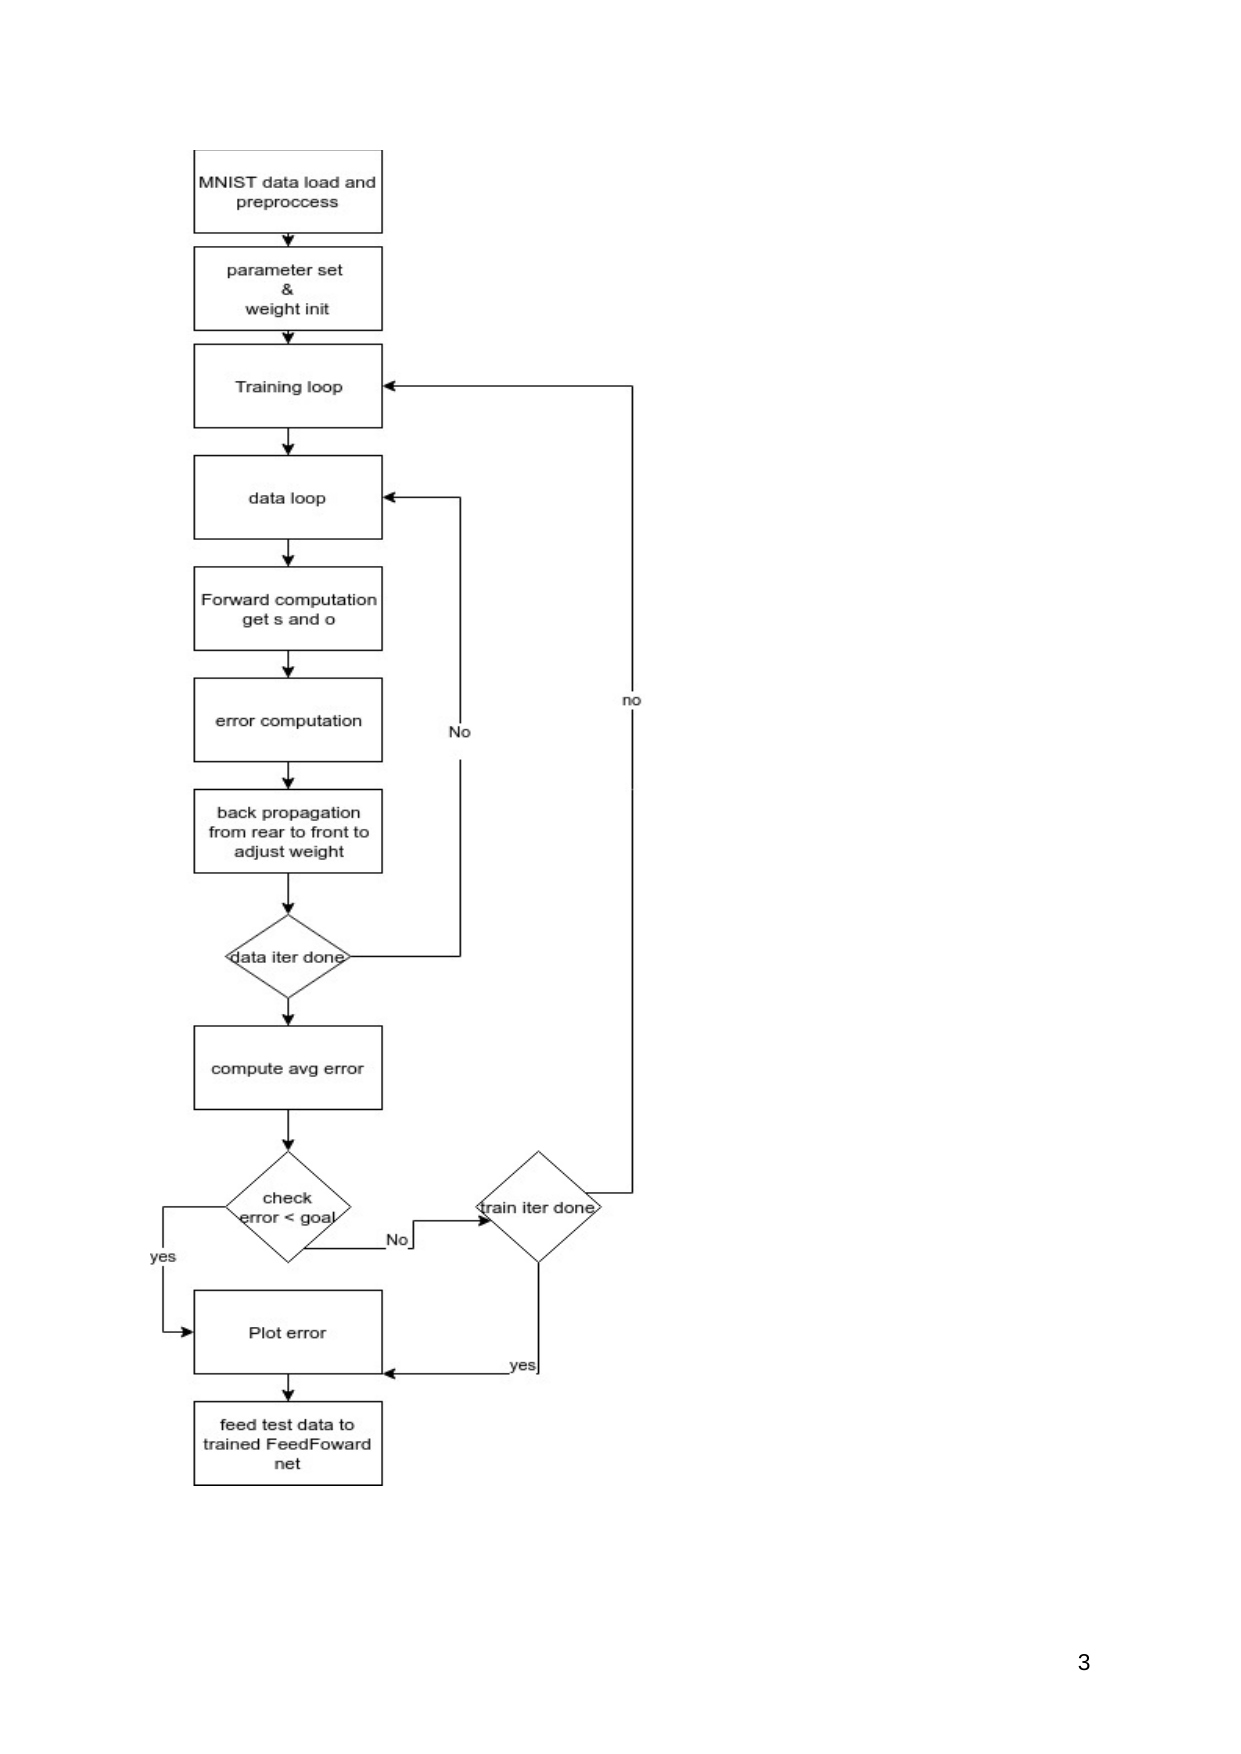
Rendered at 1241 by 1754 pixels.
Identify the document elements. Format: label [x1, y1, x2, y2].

picture [150, 150, 646, 1486]
